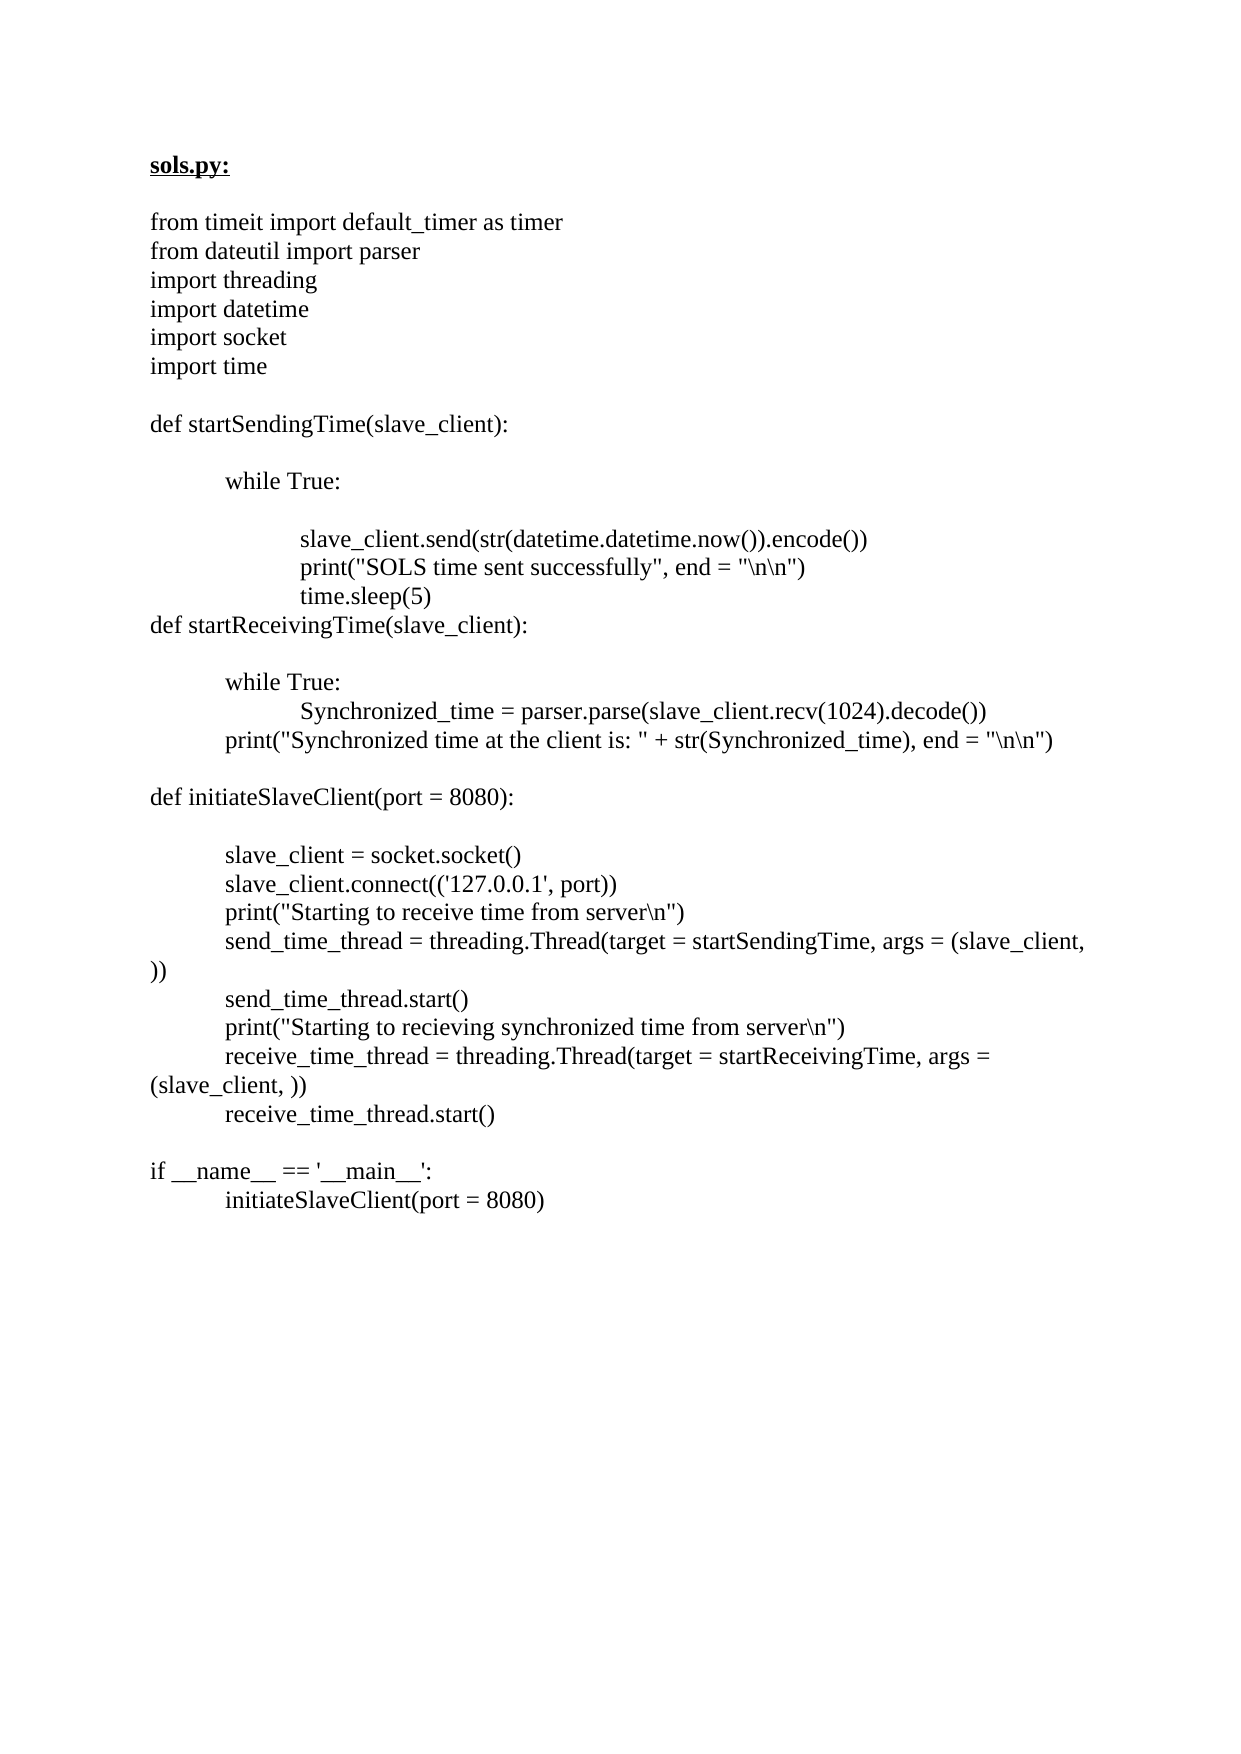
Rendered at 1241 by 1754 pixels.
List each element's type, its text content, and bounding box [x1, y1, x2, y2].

text import time [150, 351, 1090, 380]
text def startReceivingTime(slave_client): [150, 610, 1090, 639]
text slave_client.send(str(datetime.datetime.now()).encode()) [150, 524, 1090, 552]
text import threading [150, 265, 1090, 294]
text print("Starting to recieving synchronized time from server\n") [150, 1012, 1090, 1041]
text print("Synchronized time at the client is: " + str(Synchronized_time), end = "\n\n") [150, 725, 1090, 754]
text receive_time_thread = threading.Thread(target = startReceivingTime, args = (slave_client, )) [150, 1041, 1090, 1099]
text import datetime [150, 294, 1090, 322]
text slave_client.connect(('127.0.0.1', port)) [150, 869, 1090, 897]
text send_time_thread.start() [150, 984, 1090, 1012]
text send_time_thread = threading.Thread(target = startSendingTime, args = (slave_client, )) [150, 926, 1090, 984]
text def startSendingTime(slave_client): [150, 409, 1090, 437]
text print("SOLS time sent successfully", end = "\n\n") [150, 552, 1090, 581]
text sols.py: [150, 150, 1090, 179]
text slave_client = socket.socket() [150, 840, 1090, 869]
text while True: [150, 466, 1090, 495]
text from dateutil import parser [150, 236, 1090, 265]
text time.sleep(5) [150, 581, 1090, 610]
text Synchronized_time = parser.parse(slave_client.recv(1024).decode()) [150, 696, 1090, 725]
text print("Starting to receive time from server\n") [150, 897, 1090, 926]
text while True: [150, 667, 1090, 696]
text import socket [150, 322, 1090, 351]
text initiateSlaveClient(port = 8080) [150, 1185, 1090, 1242]
text from timeit import default_timer as timer [150, 207, 1090, 236]
text receive_time_thread.start() [150, 1099, 1090, 1127]
text if __name__ == '__main__': [150, 1156, 1090, 1185]
text def initiateSlaveClient(port = 8080): [150, 782, 1090, 811]
